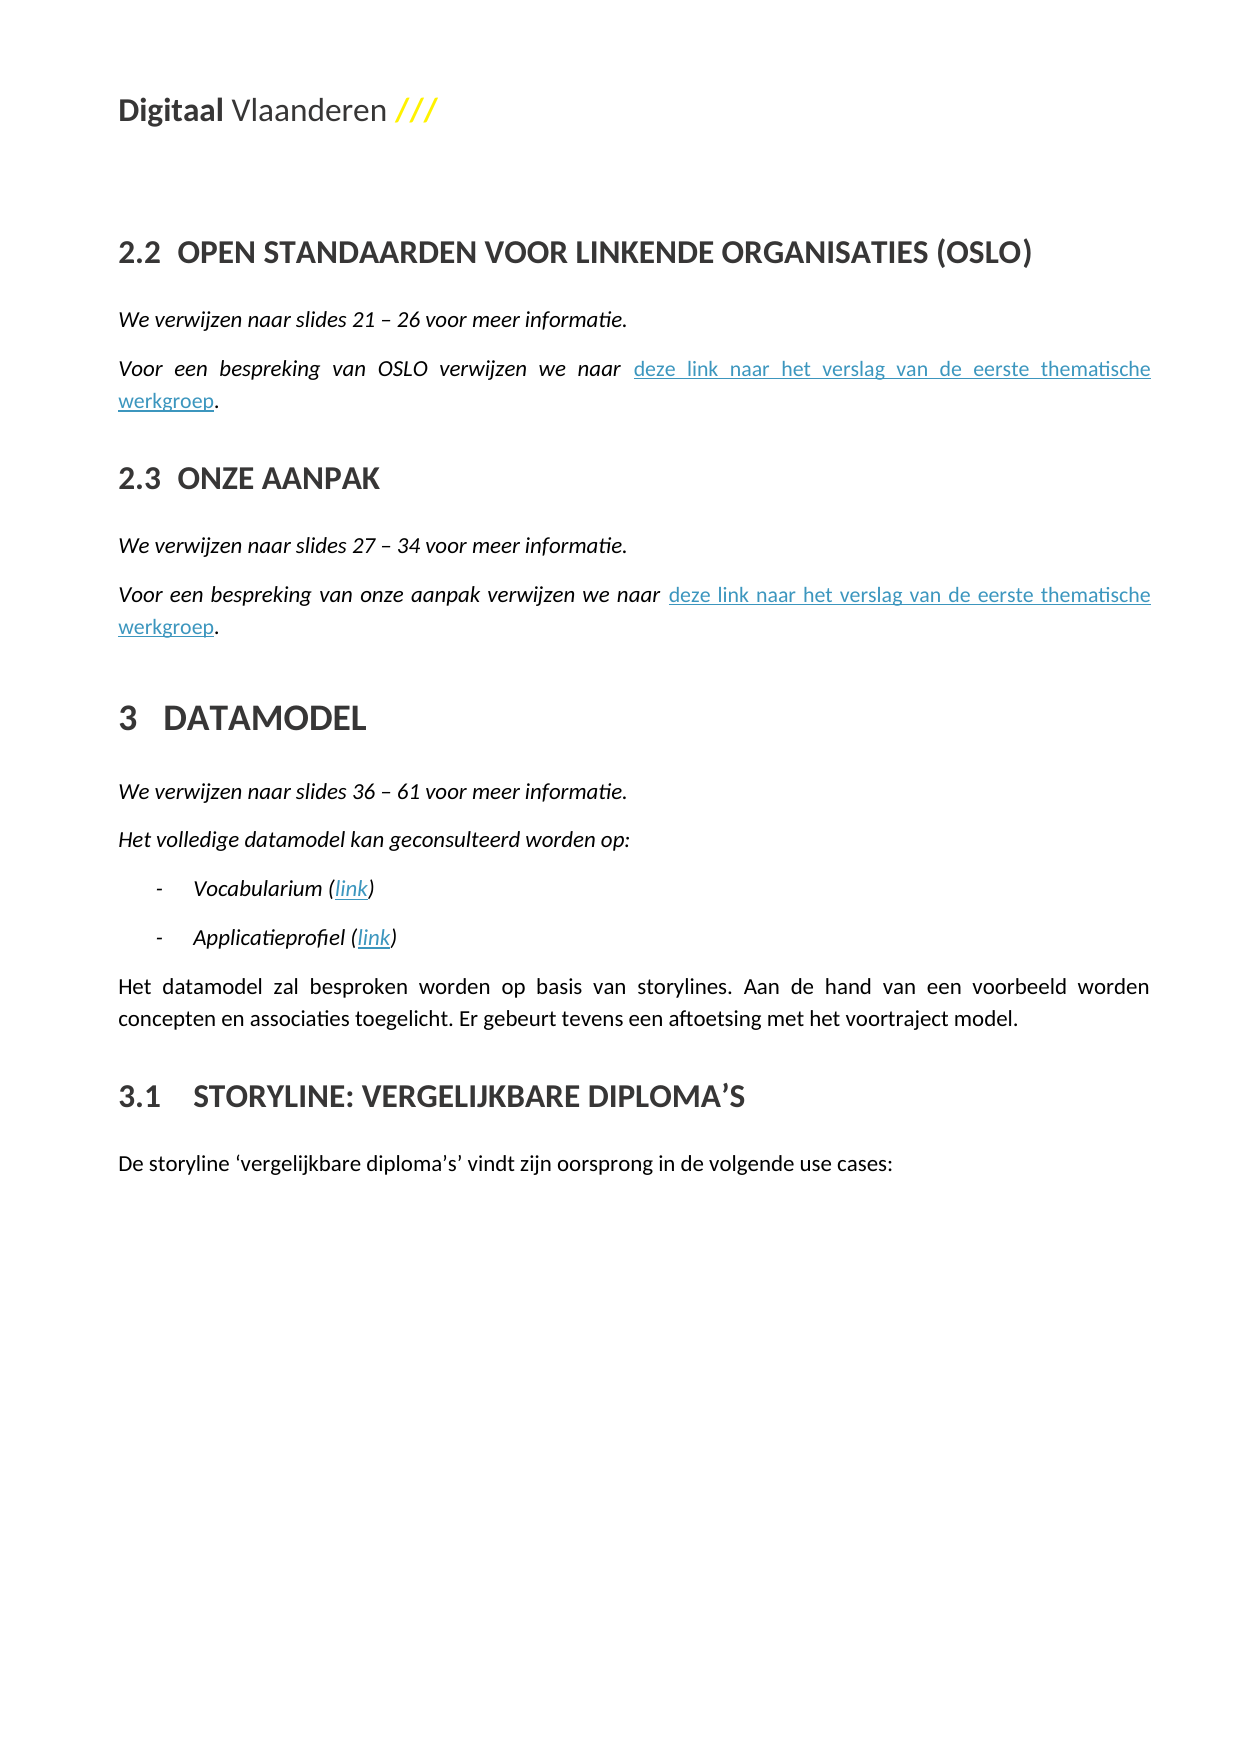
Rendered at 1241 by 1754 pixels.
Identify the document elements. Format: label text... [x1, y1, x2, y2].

text Voor een bespreking van OSLO verwijzen we naar deze link naar het verslag van de eerste thematische werkgroep. [118, 354, 1152, 414]
subtitle Open standaarden voor linkende organisaties (OSLO) [118, 230, 1152, 272]
subtitle Onze aanpak [118, 456, 1152, 498]
text We verwijzen naar slides 21 – 26 voor meer informatie. [118, 305, 1152, 333]
list Applicatieprofiel (link) [156, 923, 1152, 951]
text Voor een bespreking van onze aanpak verwijzen we naar deze link naar het verslag van de eerste thematische werkgroep. [118, 580, 1152, 640]
text We verwijzen naar slides 27 – 34 voor meer informatie. [118, 531, 1152, 559]
text We verwijzen naar slides 36 – 61 voor meer informatie. [118, 777, 1152, 805]
text Het datamodel zal besproken worden op basis van storylines. Aan de hand van een voorbeeld worden concepten en associaties toegelicht. Er gebeurt tevens een aftoetsing met het voortraject model. [118, 972, 1152, 1032]
subtitle Datamodel [118, 694, 1152, 739]
text Het volledige datamodel kan geconsulteerd worden op: [118, 826, 1152, 854]
text De storyline ‘vergelijkbare diploma’s’ vindt zijn oorsprong in de volgende use cases: [118, 1149, 1152, 1177]
subtitle 3.1 Storyline: vergelijkbare diploma’s [118, 1074, 1152, 1116]
list Vocabularium (link) [156, 874, 1152, 902]
